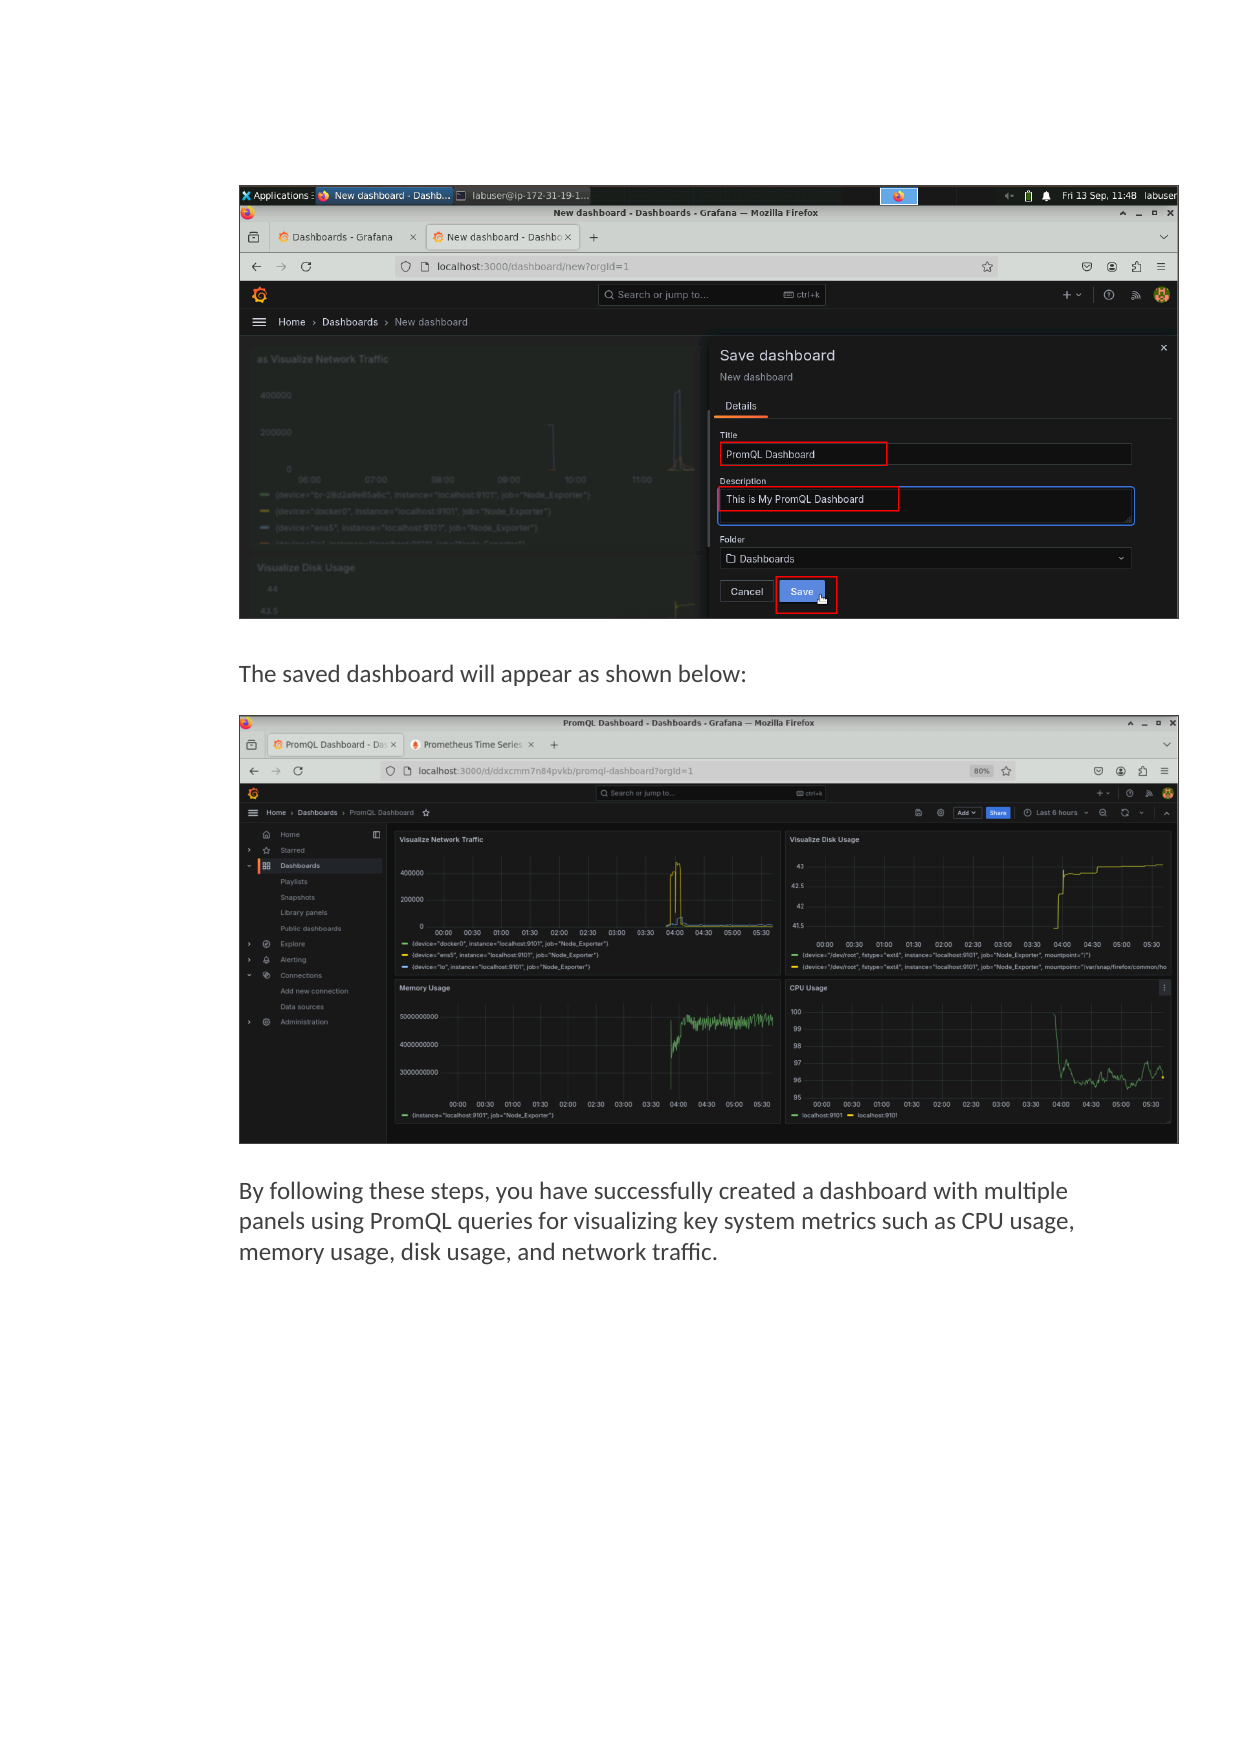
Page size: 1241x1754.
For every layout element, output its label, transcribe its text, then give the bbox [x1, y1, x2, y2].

picture [240, 186, 1178, 618]
list By following these steps, you have successfully created a dashboard with multiple panels using PromQL queries for visualizing key system metrics such as CPU usage, memory usage, disk usage, and network traffic. [718, 1175, 1090, 1267]
picture [240, 716, 1178, 1143]
list The saved dashboard will appear as shown below: [239, 658, 1090, 715]
